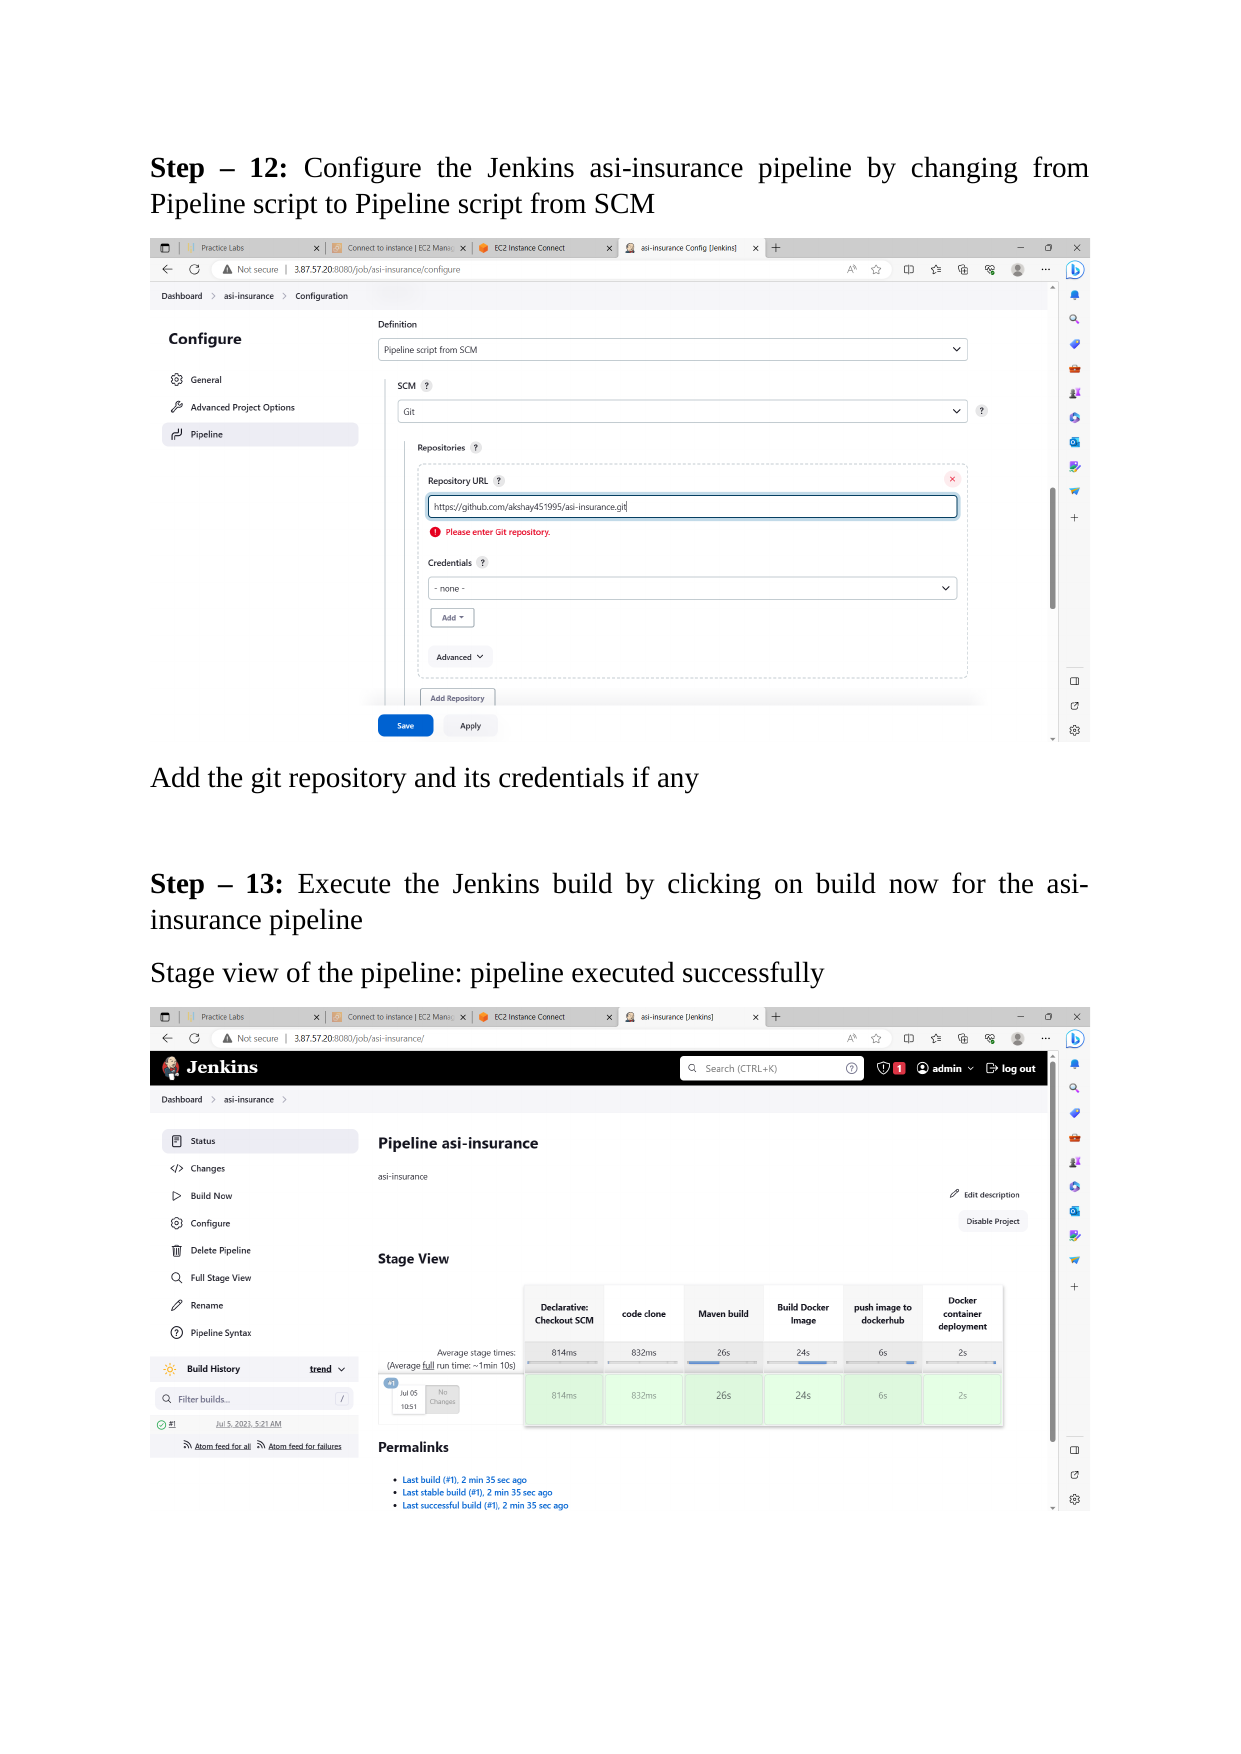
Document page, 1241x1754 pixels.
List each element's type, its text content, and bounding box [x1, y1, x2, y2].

text Stage view of the pipeline: pipeline executed successfully [150, 955, 1090, 988]
text Step – 12: Configure the Jenkins asi-insurance pipeline by changing from Pipeline script to Pipeline script from SCM [150, 150, 1090, 220]
picture [150, 238, 1091, 742]
picture [150, 1007, 1091, 1511]
text Add the git repository and its credentials if any [150, 760, 1090, 794]
text Step – 13: Execute the Jenkins build by clicking on build now for the asi-insurance pipeline [150, 866, 1090, 936]
